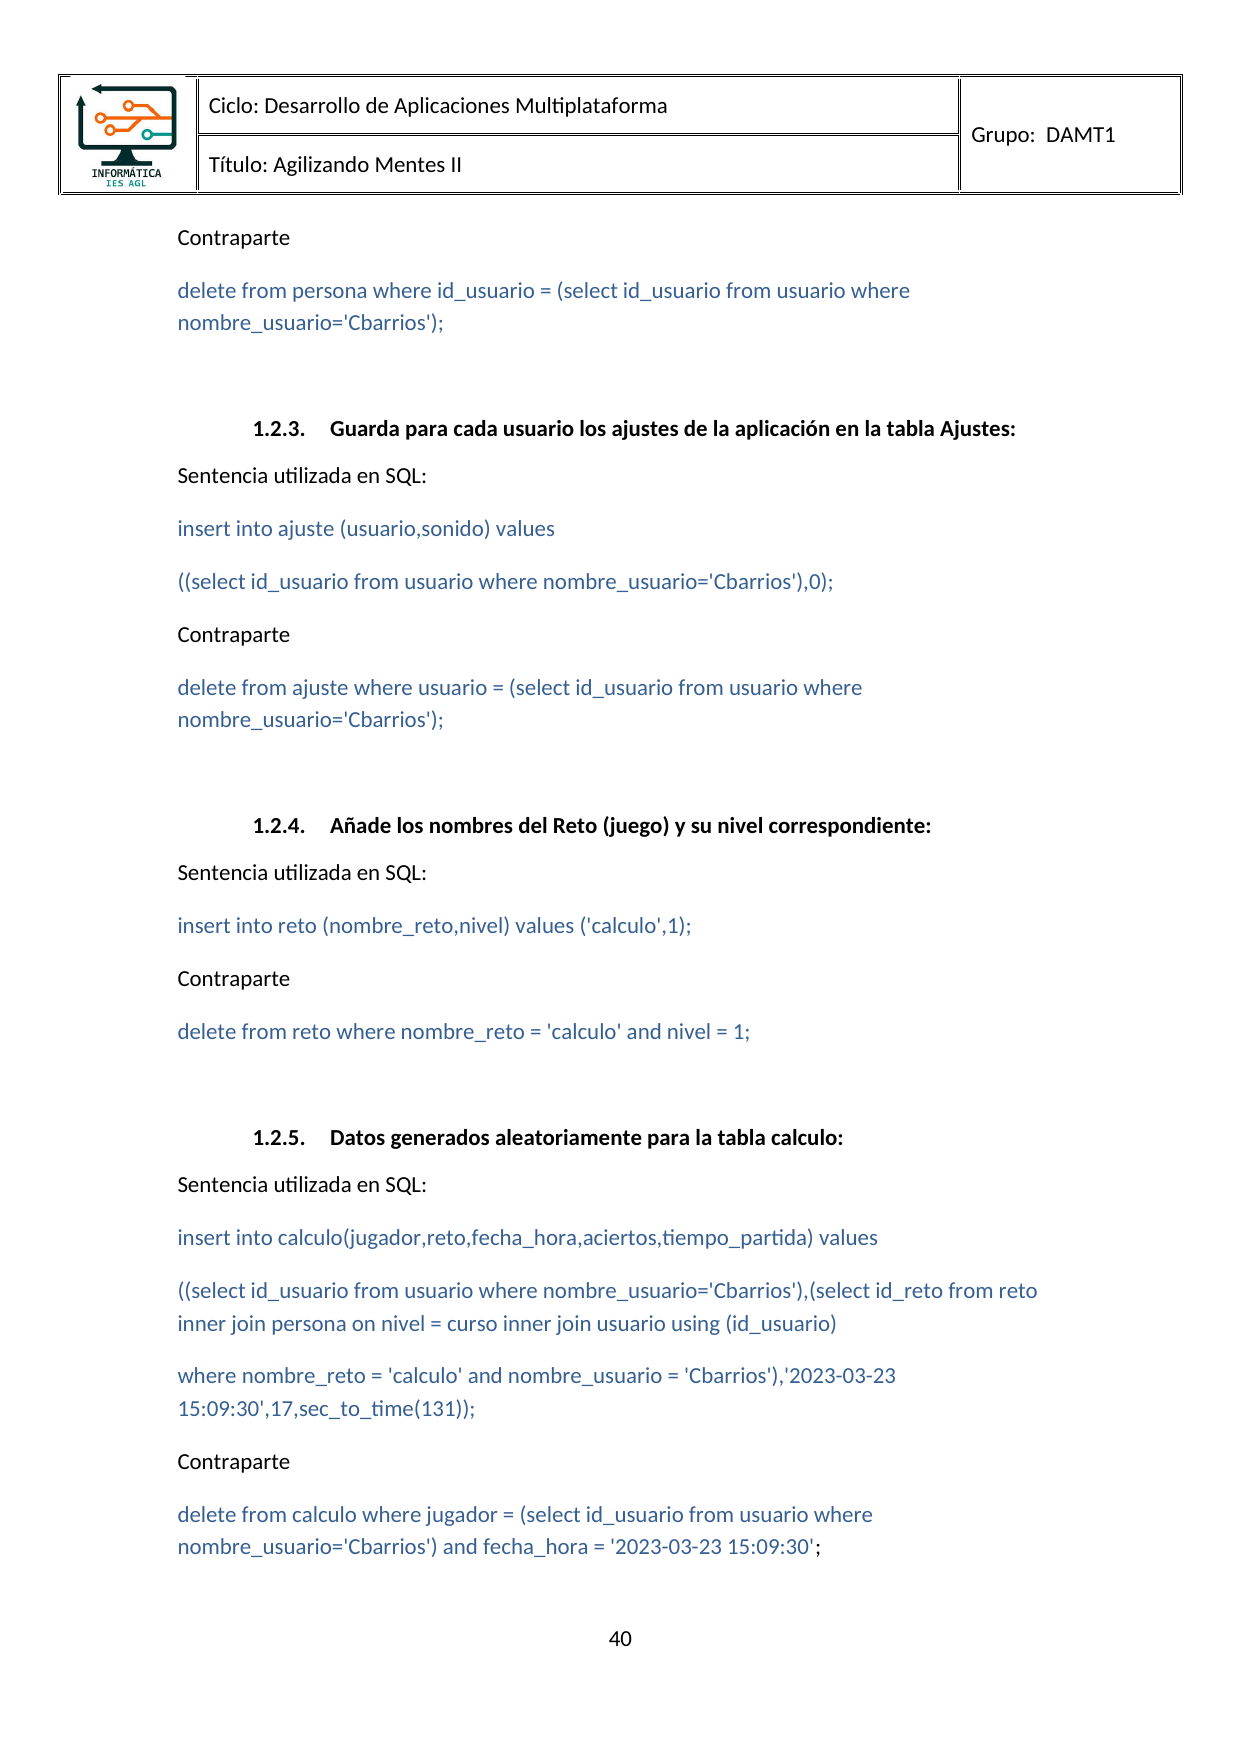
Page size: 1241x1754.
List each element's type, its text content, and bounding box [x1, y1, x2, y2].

text delete from calculo where jugador = (select id_usuario from usuario where nombre_usuario='Cbarrios') and fecha_hora = '2023-03-23 15:09:30'; [177, 1500, 1063, 1560]
text Contraparte [177, 620, 1063, 648]
text where nombre_reto = 'calculo' and nombre_usuario = 'Cbarrios'),'2023-03-23 15:09:30',17,sec_to_time(131)); [177, 1362, 1063, 1422]
text Contraparte [177, 223, 1063, 251]
text Contraparte [177, 964, 1063, 992]
text delete from persona where id_usuario = (select id_usuario from usuario where nombre_usuario='Cbarrios'); [177, 276, 1063, 336]
text delete from ajuste where usuario = (select id_usuario from usuario where nombre_usuario='Cbarrios'); [177, 673, 1063, 733]
text insert into ajuste (usuario,sonido) values [177, 514, 1063, 542]
text Contraparte [177, 1447, 1063, 1475]
text delete from reto where nombre_reto = 'calculo' and nivel = 1; [177, 1017, 1063, 1046]
text Sentencia utilizada en SQL: [177, 1170, 1063, 1198]
list Datos generados aleatoriamente para la tabla calculo: [252, 1123, 1063, 1152]
list Guarda para cada usuario los ajustes de la aplicación en la tabla Ajustes: [252, 414, 1063, 442]
text insert into reto (nombre_reto,nivel) values ('calculo',1); [177, 911, 1063, 939]
picture [70, 76, 186, 192]
text Sentencia utilizada en SQL: [177, 461, 1063, 489]
text insert into calculo(jugador,reto,fecha_hora,aciertos,tiempo_partida) values [177, 1223, 1063, 1251]
list Añade los nombres del Reto (juego) y su nivel correspondiente: [252, 812, 1063, 839]
text Sentencia utilizada en SQL: [177, 858, 1063, 886]
text ((select id_usuario from usuario where nombre_usuario='Cbarrios'),0); [177, 567, 1063, 595]
